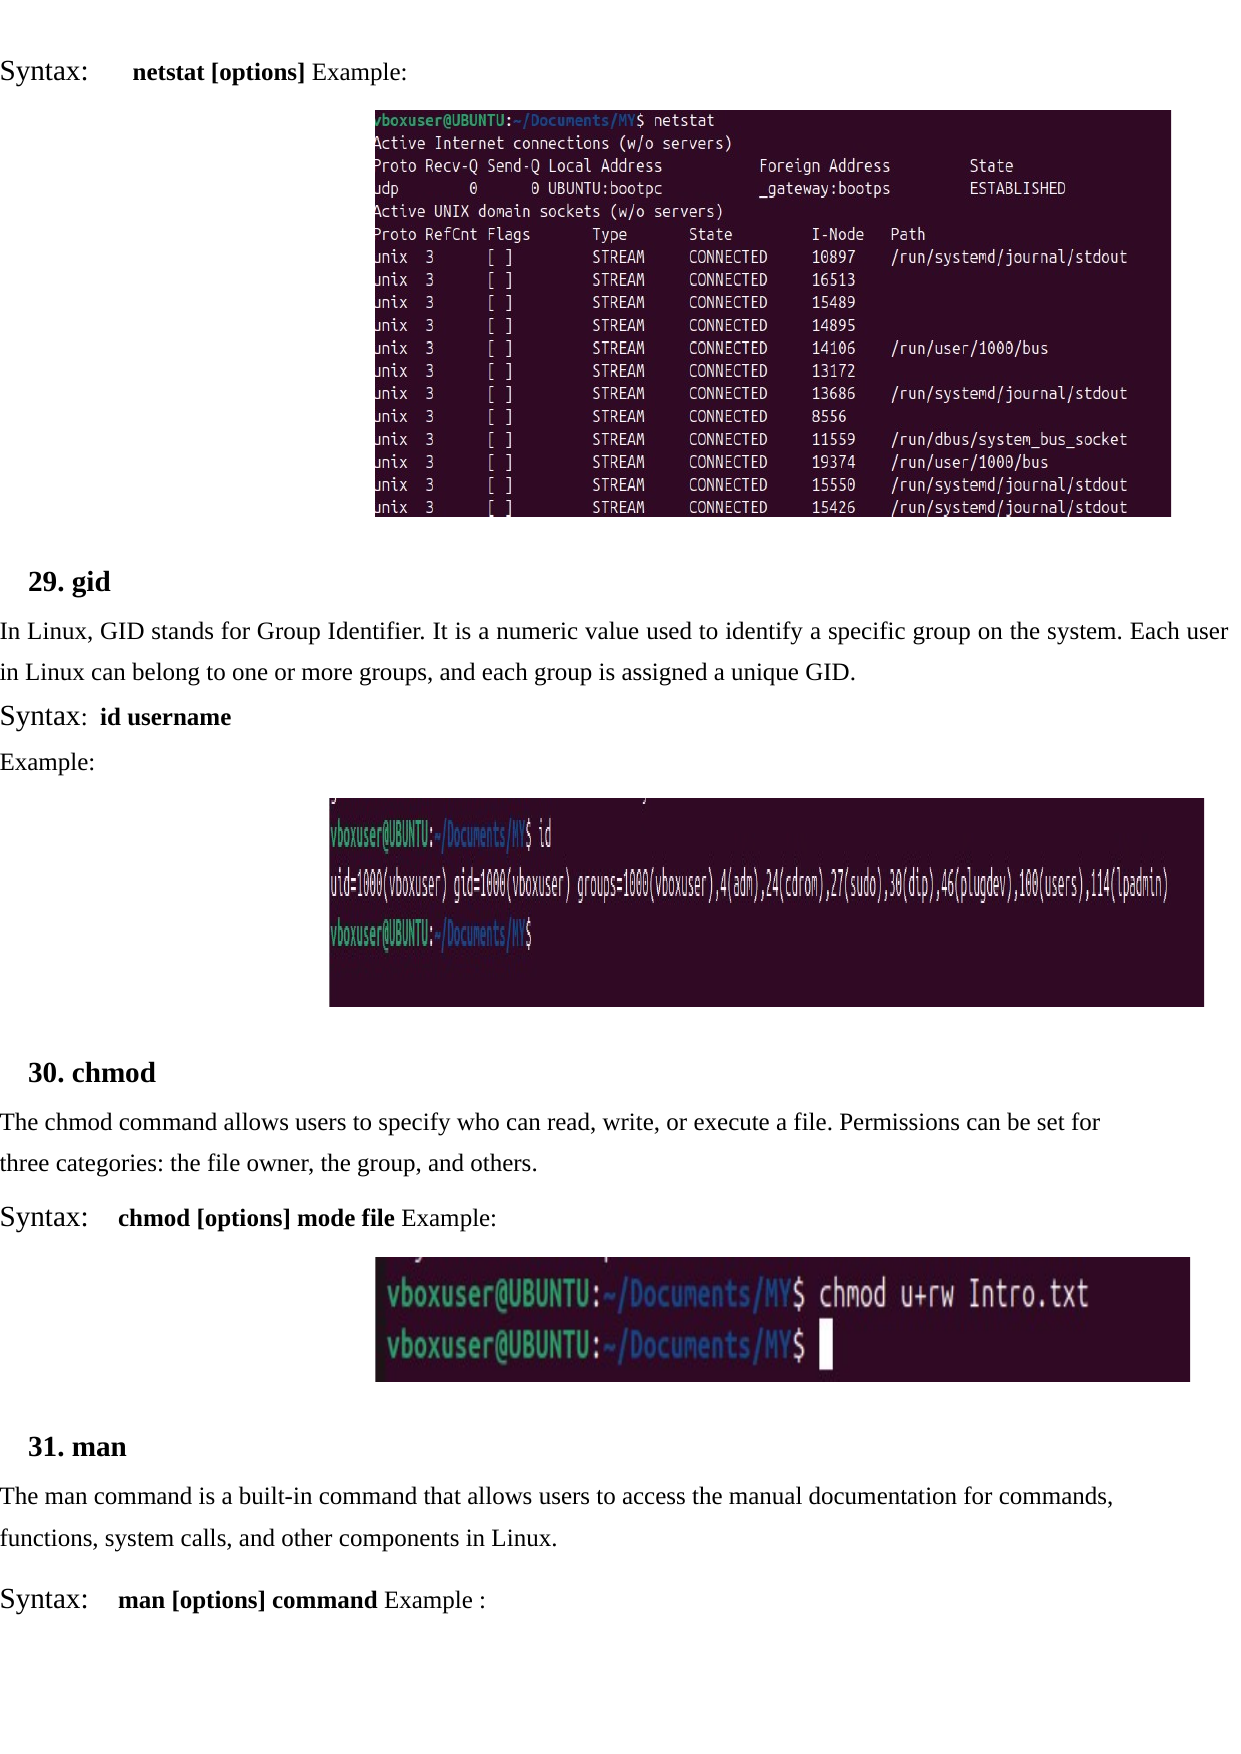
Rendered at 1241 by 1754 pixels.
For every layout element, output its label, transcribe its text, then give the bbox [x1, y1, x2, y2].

text Example: [0, 747, 1229, 775]
text The man command is a built-in command that allows users to access the manual documentation for commands, functions, system calls, and other components in Linux. [0, 1481, 1169, 1552]
text Syntax: chmod [options] mode file Example: [0, 1199, 1129, 1233]
text In Linux, GID stands for Group Identifier. It is a numeric value used to identify a specific group on the system. Each user in Linux can belong to one or more groups, and each group is assigned a unique GID. [0, 616, 1231, 685]
text Syntax: netstat [options] Example: [0, 53, 1214, 87]
picture [375, 1257, 1191, 1382]
picture [329, 798, 1205, 1007]
subtitle 29. gid [28, 564, 894, 598]
subtitle 30. chmod [28, 1055, 894, 1088]
text Syntax: id username [0, 698, 1231, 732]
text Syntax: man [options] command Example : [0, 1581, 1169, 1615]
subtitle 31. man [28, 1429, 894, 1463]
text The chmod command allows users to specify who can read, write, or execute a file. Permissions can be set for three categories: the file owner, the group, and others. [0, 1107, 1129, 1177]
picture [375, 110, 1172, 517]
